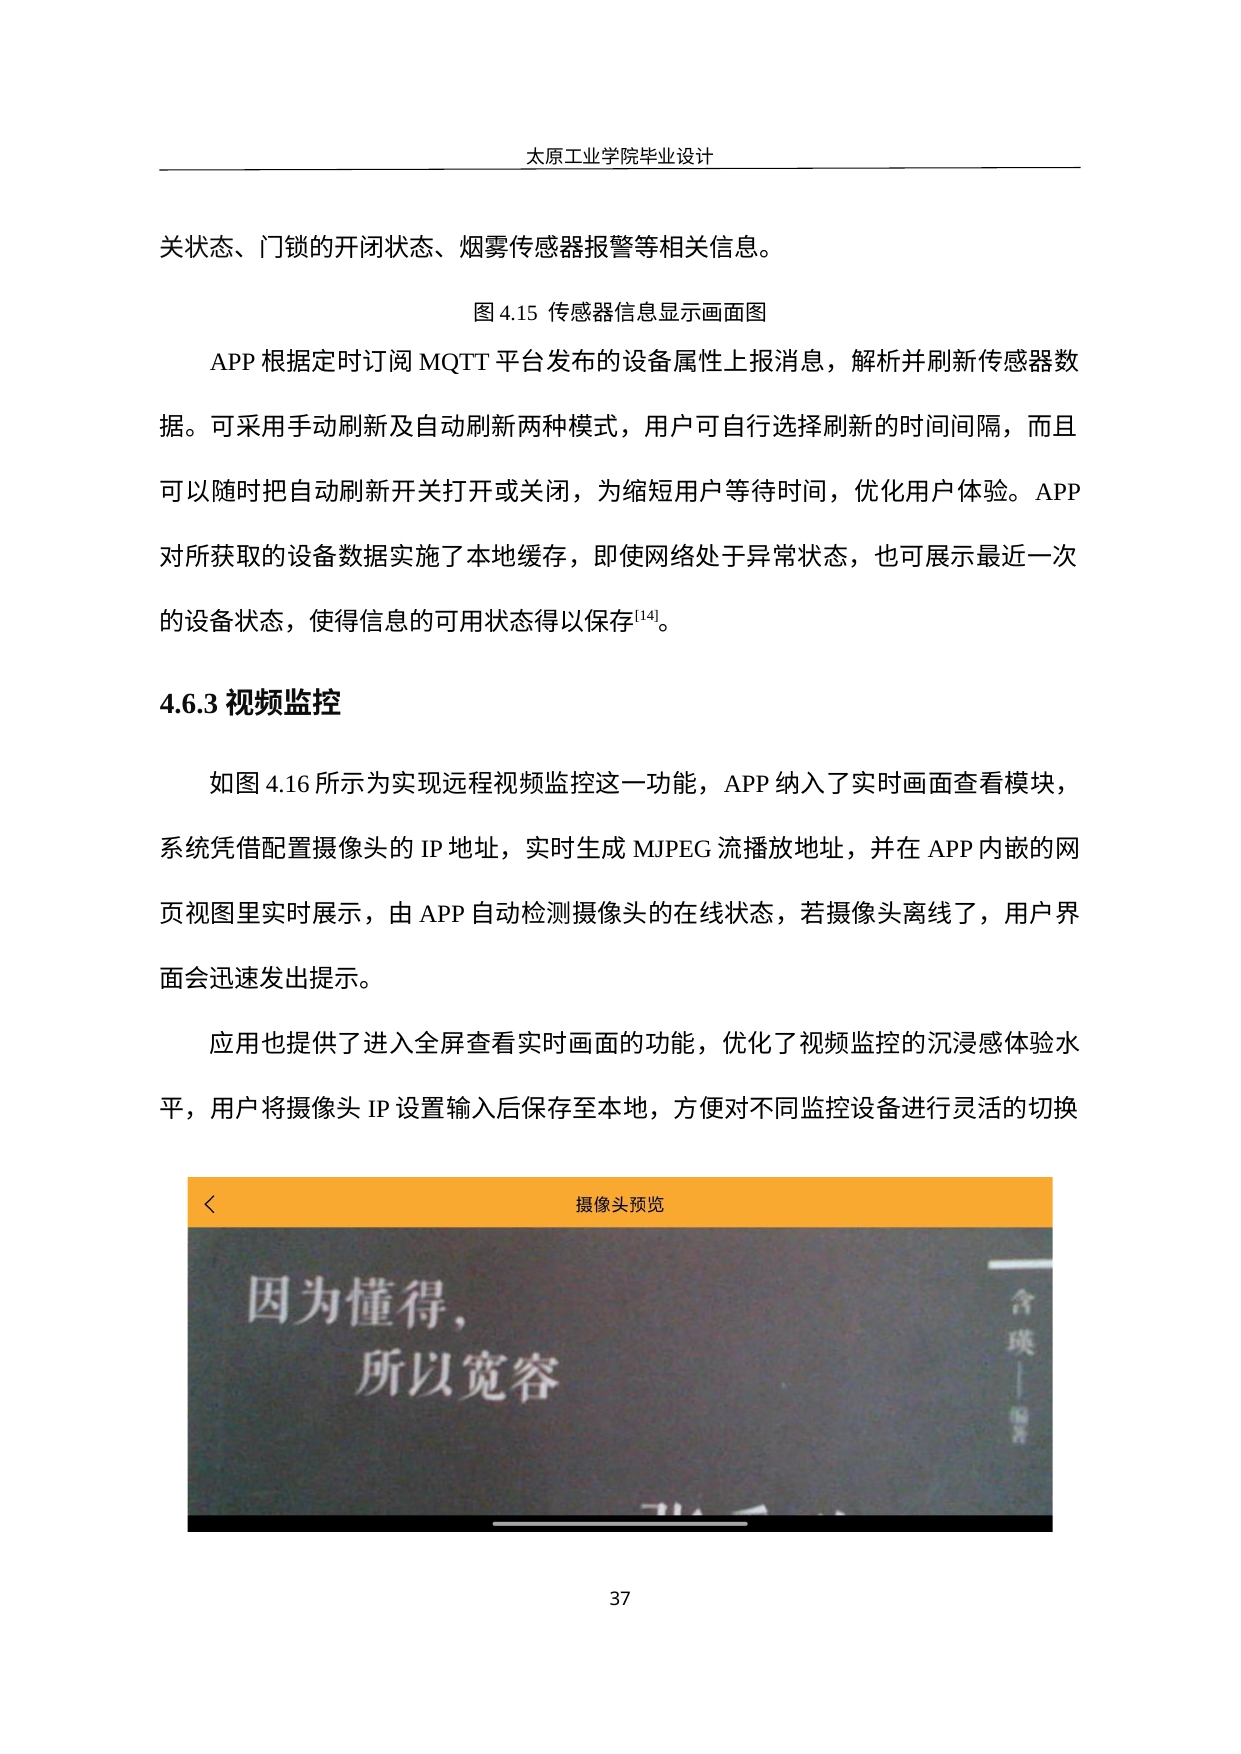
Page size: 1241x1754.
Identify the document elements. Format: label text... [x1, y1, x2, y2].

text 图4.15 传感器信息显示画面图 [159, 294, 1081, 327]
picture [187, 1177, 1053, 1532]
text APP根据定时订阅MQTT平台发布的设备属性上报消息，解析并刷新传感器数据。可采用手动刷新及自动刷新两种模式，用户可自行选择刷新的时间间隔，而且可以随时把自动刷新开关打开或关闭，为缩短用户等待时间，优化用户体验。APP对所获取的设备数据实施了本地缓存，即使网络处于异常状态，也可展示最近一次的设备状态，使得信息的可用状态得以保存[14]。 [159, 327, 1081, 652]
text 应用也提供了进入全屏查看实时画面的功能，优化了视频监控的沉浸感体验水平，用户将摄像头IP设置输入后保存至本地，方便对不同监控设备进行灵活的切换与重连。 [159, 1009, 1081, 1139]
text 如图4.15所示APP可以实时获取并显示各类传感器当前的状态，包括灯光的开关状态、门锁的开闭状态、烟雾传感器报警等相关信息。 [159, 213, 1081, 278]
text 如图4.16所示为实现远程视频监控这一功能，APP纳入了实时画面查看模块，系统凭借配置摄像头的IP地址，实时生成MJPEG流播放地址，并在APP内嵌的网页视图里实时展示，由APP自动检测摄像头的在线状态，若摄像头离线了，用户界面会迅速发出提示。 [159, 749, 1081, 1009]
subtitle 视频监控 [159, 668, 1081, 733]
